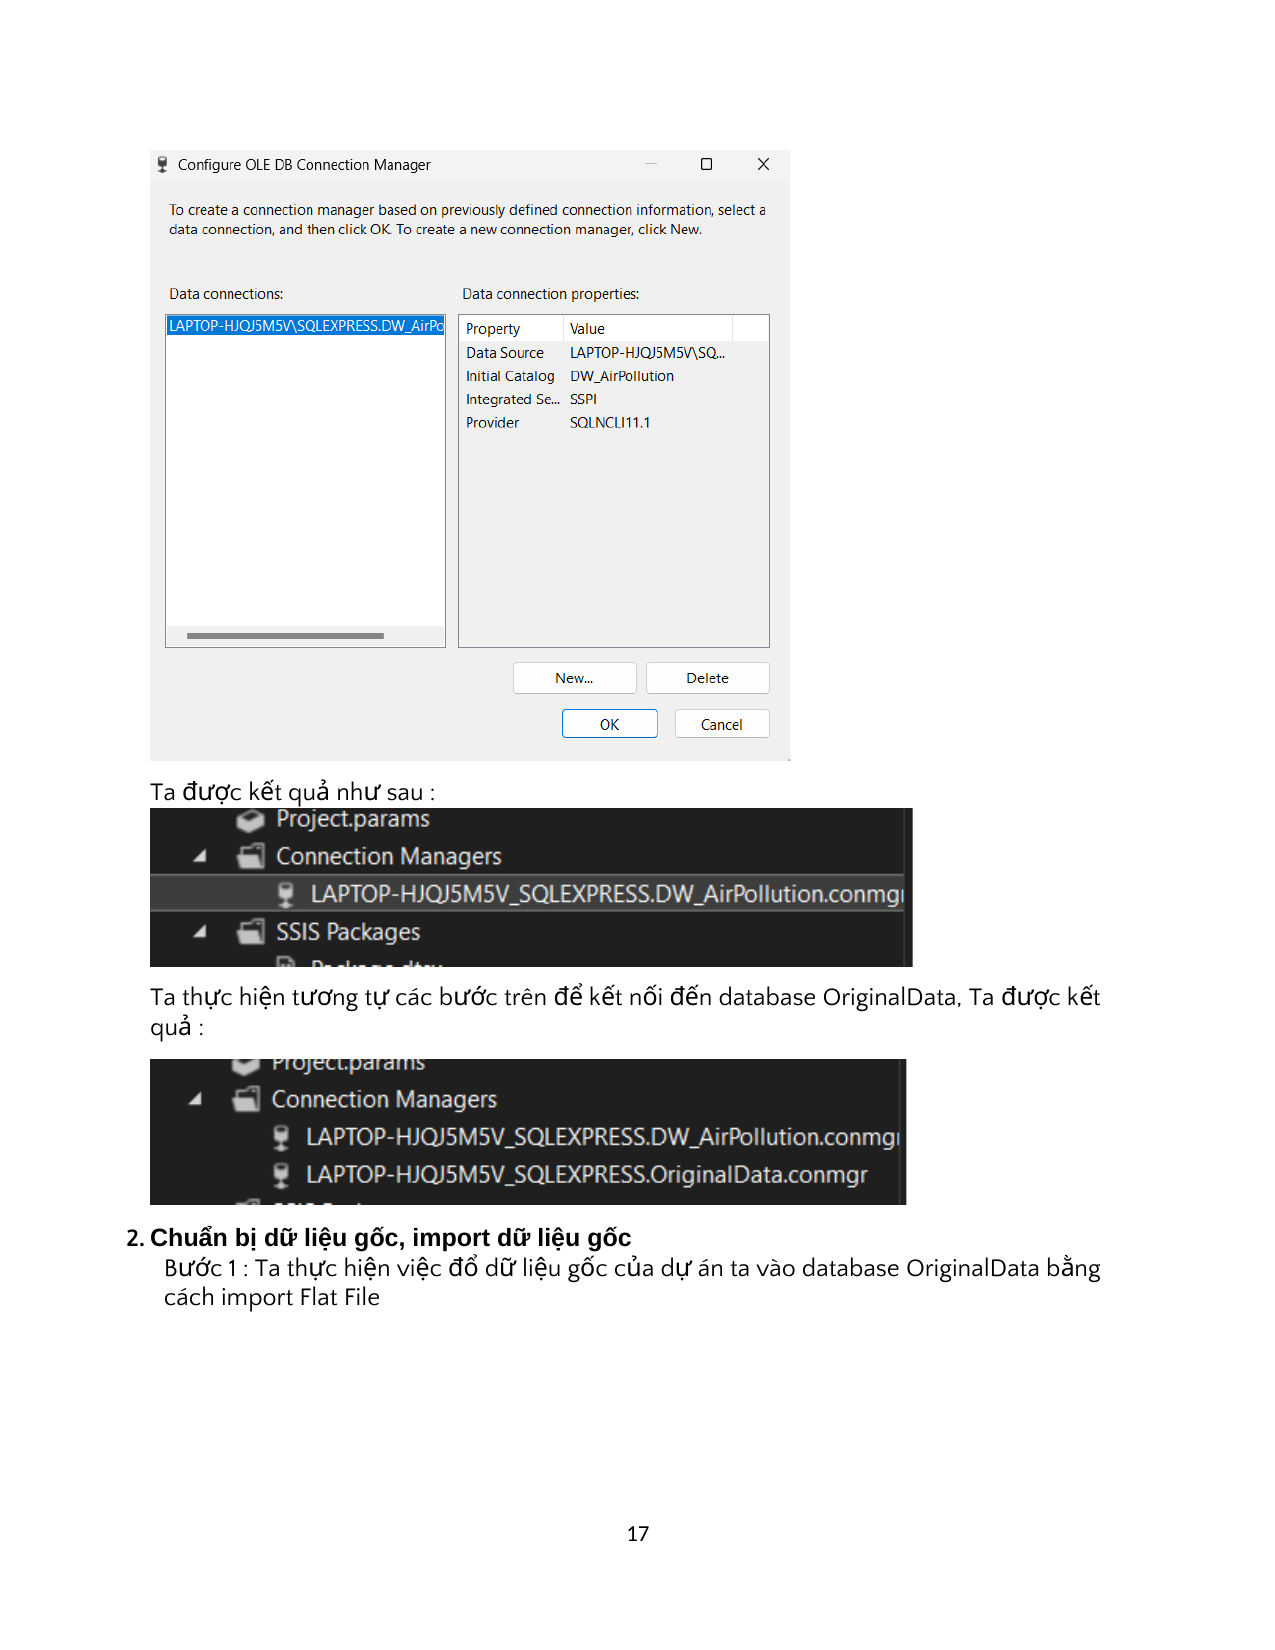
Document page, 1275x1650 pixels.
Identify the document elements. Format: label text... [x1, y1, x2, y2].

text Bước 1 : Ta thực hiện việc đổ dữ liệu gốc của dự án ta vào database OriginalData bằng cách import Flat File [164, 1255, 1125, 1312]
text Ta thực hiện tương tự các bước trên để kết nối đến database OriginalData, Ta được kết quả : [150, 984, 1125, 1041]
picture [150, 150, 791, 761]
picture [150, 1059, 907, 1205]
picture [150, 808, 913, 967]
